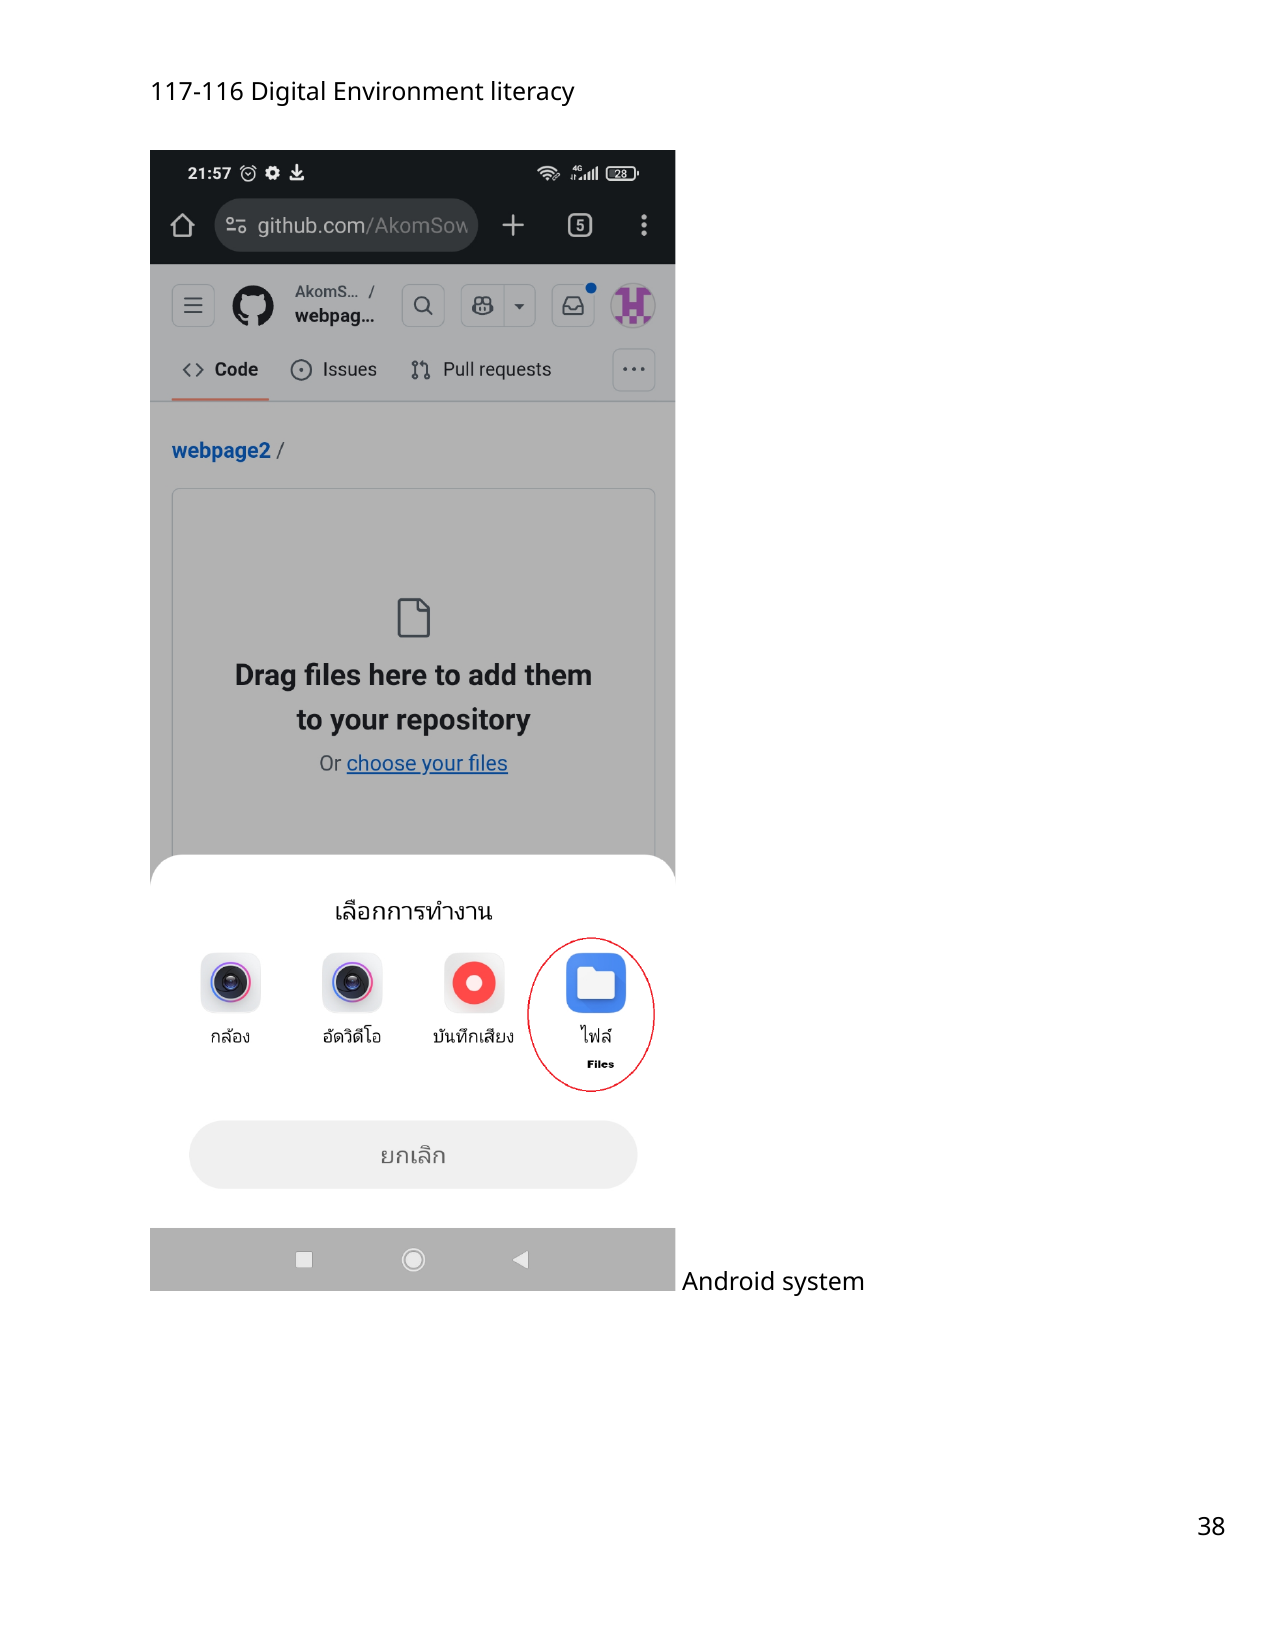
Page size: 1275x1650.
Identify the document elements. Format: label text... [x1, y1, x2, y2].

picture [150, 150, 676, 1291]
